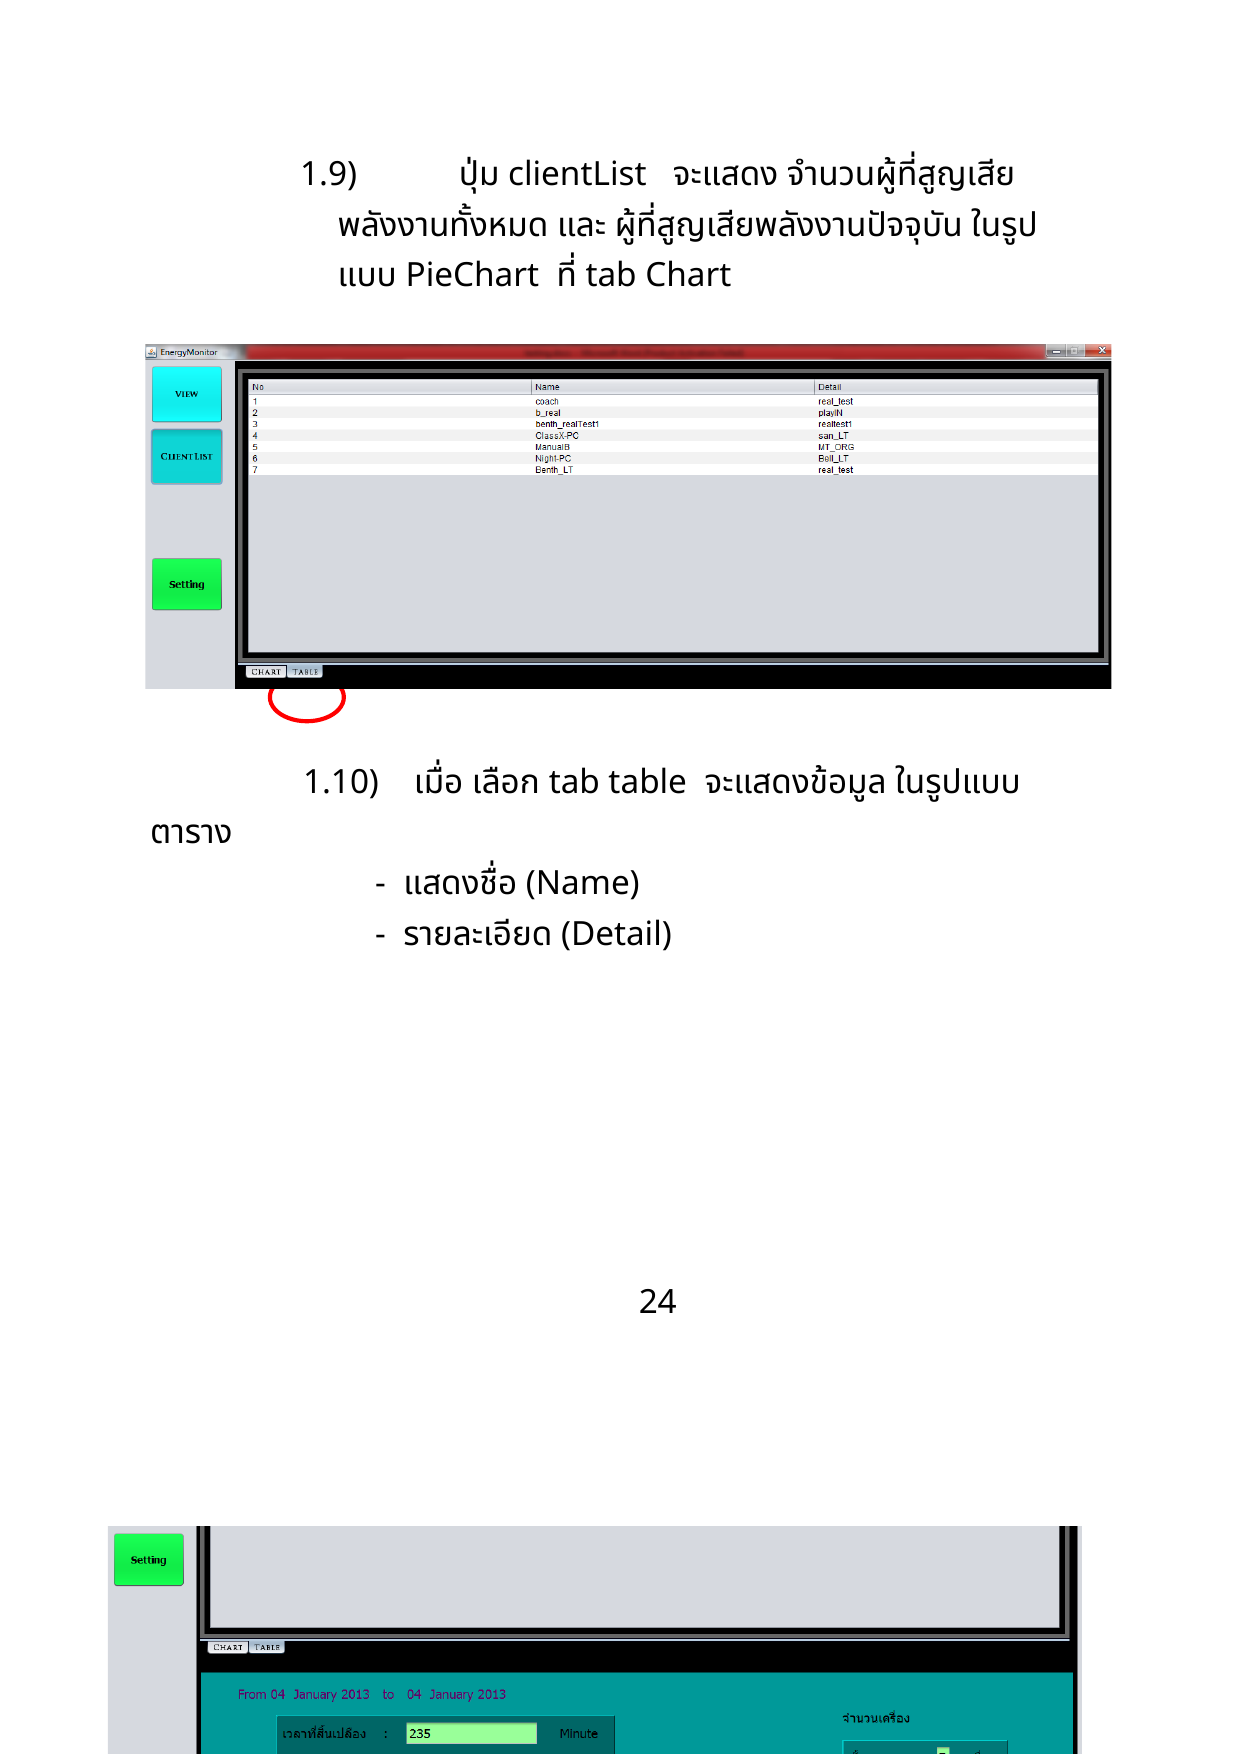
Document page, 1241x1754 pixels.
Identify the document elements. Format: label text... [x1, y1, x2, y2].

text - แสดงชื่อ (Name) [150, 859, 1090, 909]
list ปุ่ม clientList จะแสดง จำนวนผู้ที่สูญเสียพลังงานทั้งหมด และ ผู้ที่สูญเสียพลังงานปัจจุบัน ในรูปแบบ PieChart ที่ tab Chart [300, 150, 1090, 302]
text 1.10) เมื่อ เลือก tab table จะแสดงข้อมูล ในรูปแบบตาราง [150, 758, 1090, 859]
picture [145, 344, 1112, 689]
picture [107, 1526, 1082, 1754]
text 24 [150, 1278, 1090, 1323]
text - รายละเอียด (Detail) [150, 909, 1090, 960]
